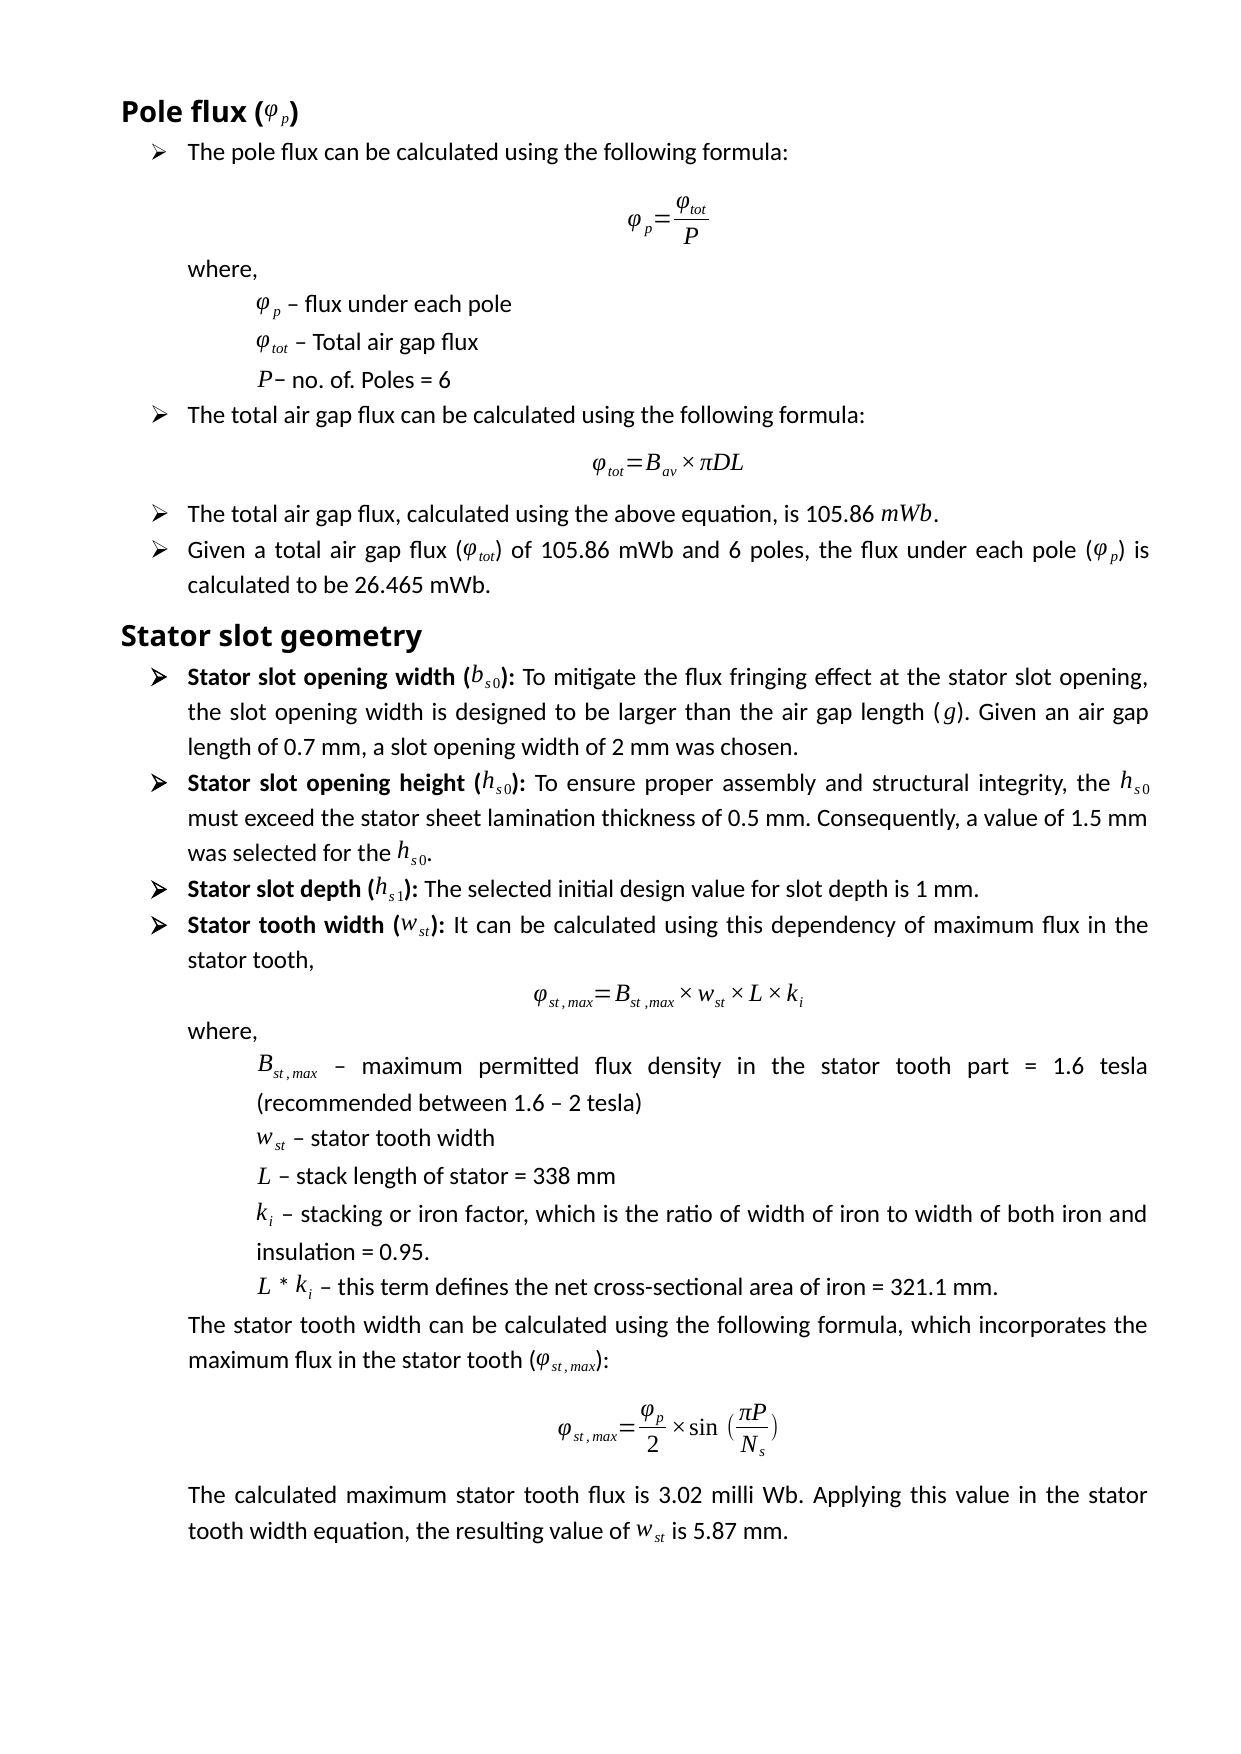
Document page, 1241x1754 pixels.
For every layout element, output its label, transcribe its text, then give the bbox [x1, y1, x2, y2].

list where, [187, 253, 1149, 283]
list The pole flux can be calculated using the following formula: [150, 137, 1149, 167]
list Stator slot depth (): The selected initial design value for slot depth is 1 mm. [150, 873, 1149, 904]
list The calculated maximum stator tooth flux is 3.02 milli Wb. Applying this value in the stator tooth width equation, the resulting value of is 5.87 mm. [188, 1479, 1149, 1546]
subtitle Pole flux () [121, 91, 1149, 131]
list where, [187, 1015, 1149, 1046]
list – stack length of stator = 338 mm [256, 1161, 1149, 1193]
list Stator slot opening height (): To ensure proper assembly and structural integrity, the must exceed the stator sheet lamination thickness of 0.5 mm. Consequently, a value of 1.5 mm was selected for the . [150, 766, 1149, 868]
list – stacking or iron factor, which is the ratio of width of iron to width of both iron and insulation = 0.95. [256, 1198, 1149, 1266]
list – flux under each pole [250, 288, 1149, 321]
list The total air gap flux can be calculated using the following formula: [150, 399, 1149, 429]
list – maximum permitted flux density in the stator tooth part = 1.6 tesla (recommended between 1.6 – 2 tesla) [256, 1050, 1149, 1118]
list − no. of. Poles = 6 [256, 364, 1149, 394]
subtitle Stator slot geometry [121, 615, 1149, 654]
list Stator slot opening width (): To mitigate the flux fringing effect at the stator slot opening, the slot opening width is designed to be larger than the air gap length (). Given an air gap length of 0.7 mm, a slot opening width of 2 mm was chosen. [150, 660, 1149, 762]
list Stator tooth width (): It can be calculated using this dependency of maximum flux in the stator tooth, [150, 909, 1149, 975]
list The stator tooth width can be calculated using the following formula, which incorporates the maximum flux in the stator tooth (): [188, 1309, 1149, 1375]
list * – this term defines the net cross-sectional area of iron = 321.1 mm. [256, 1271, 1149, 1304]
list – Total air gap flux [256, 326, 1149, 359]
list The total air gap flux, calculated using the above equation, is 105.86 . [150, 498, 1149, 529]
list – stator tooth width [256, 1123, 1149, 1156]
list Given a total air gap flux () of 105.86 mWb and 6 poles, the flux under each pole () is calculated to be 26.465 mWb. [150, 533, 1149, 600]
